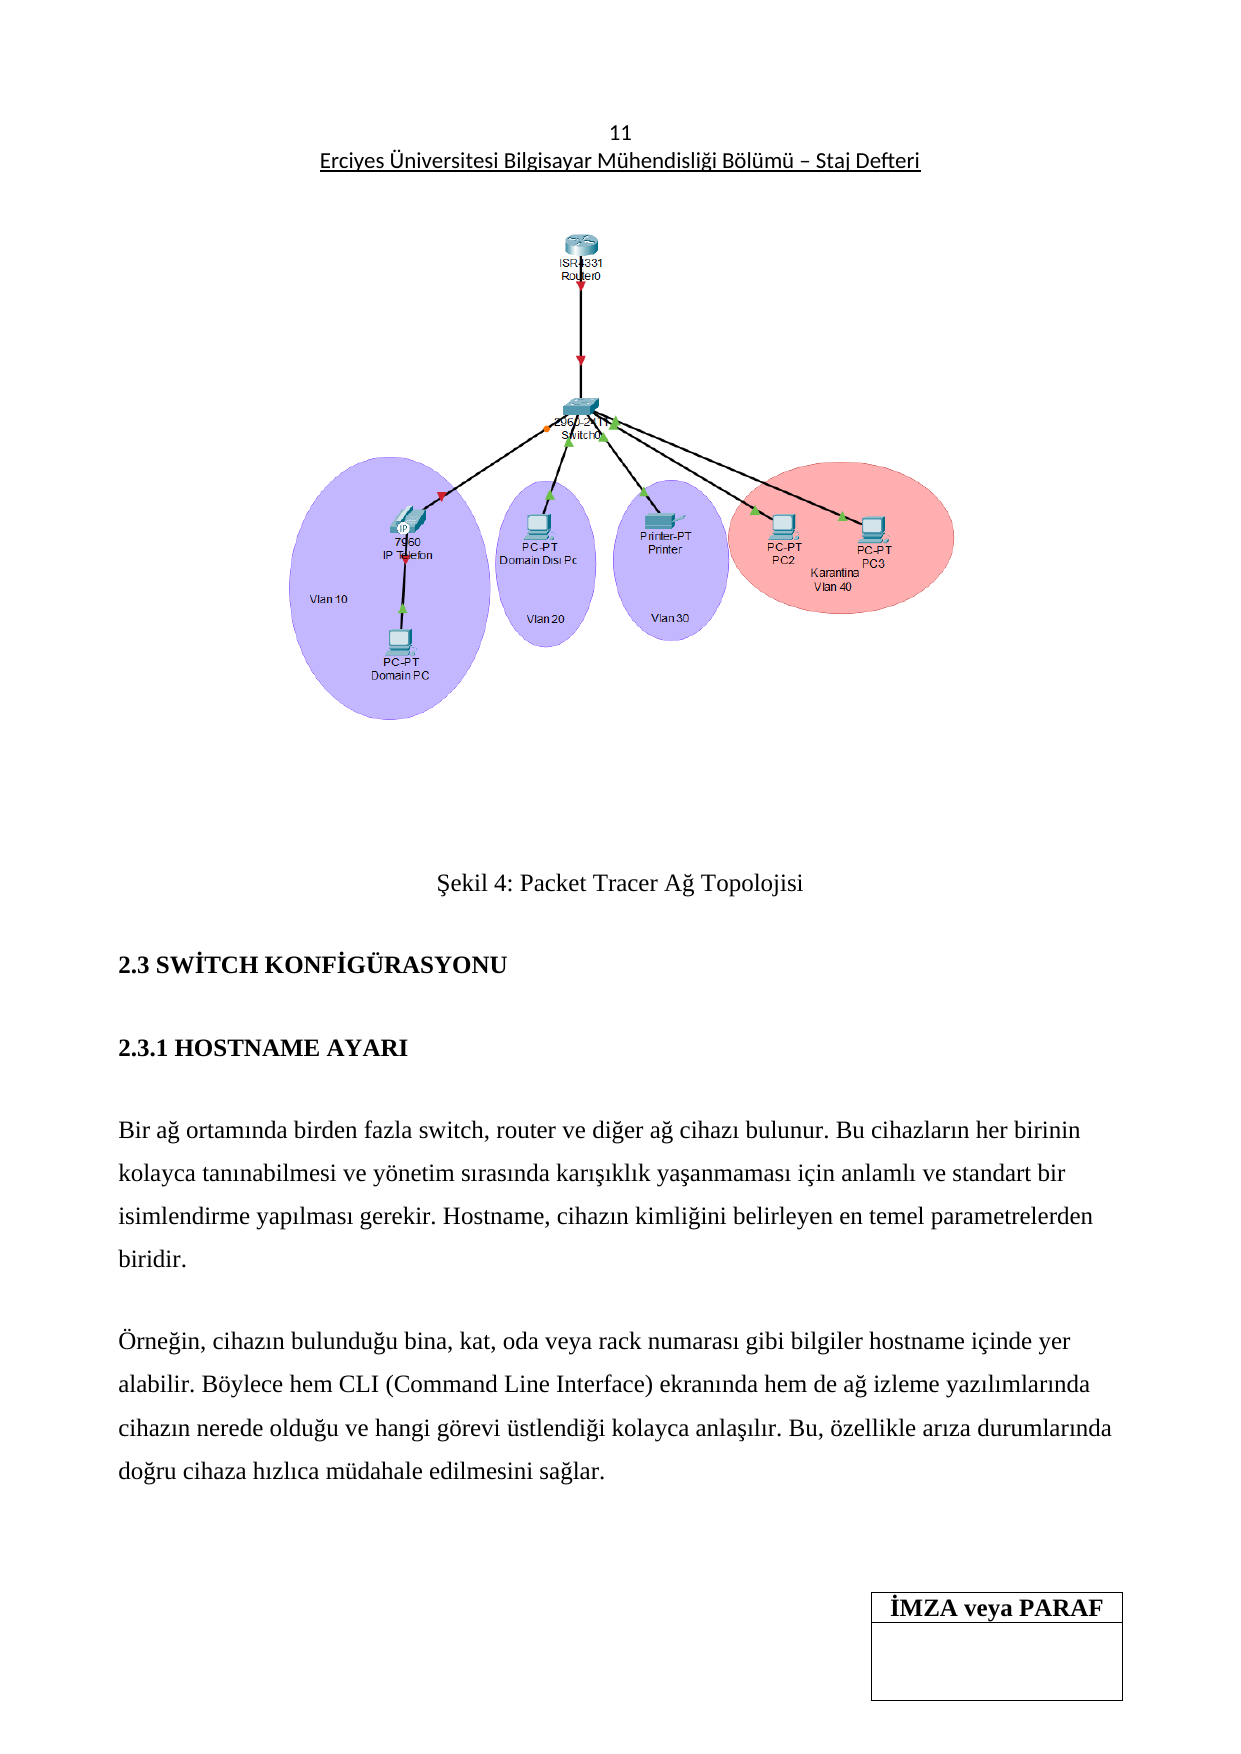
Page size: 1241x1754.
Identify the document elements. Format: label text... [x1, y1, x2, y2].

text Şekil 4: Packet Tracer Ağ Topolojisi [118, 868, 1122, 897]
text 2.3.1 HOSTNAME AYARI [118, 1033, 1122, 1061]
text Bir ağ ortamında birden fazla switch, router ve diğer ağ cihazı bulunur. Bu cihazların her birinin kolayca tanınabilmesi ve yönetim sırasında karışıklık yaşanmaması için anlamlı ve standart bir isimlendirme yapılması gerekir. Hostname, cihazın kimliğini belirleyen en temel parametrelerden biridir. [118, 1115, 1122, 1273]
text Örneğin, cihazın bulunduğu bina, kat, oda veya rack numarası gibi bilgiler hostname içinde yer alabilir. Böylece hem CLI (Command Line Interface) ekranında hem de ağ izleme yazılımlarında cihazın nerede olduğu ve hangi görevi üstlendiği kolayca anlaşılır. Bu, özellikle arıza durumlarında doğru cihaza hızlıca müdahale edilmesini sağlar. [118, 1326, 1122, 1484]
picture [221, 206, 1019, 776]
text 2.3 SWİTCH KONFİGÜRASYONU [118, 951, 1122, 979]
